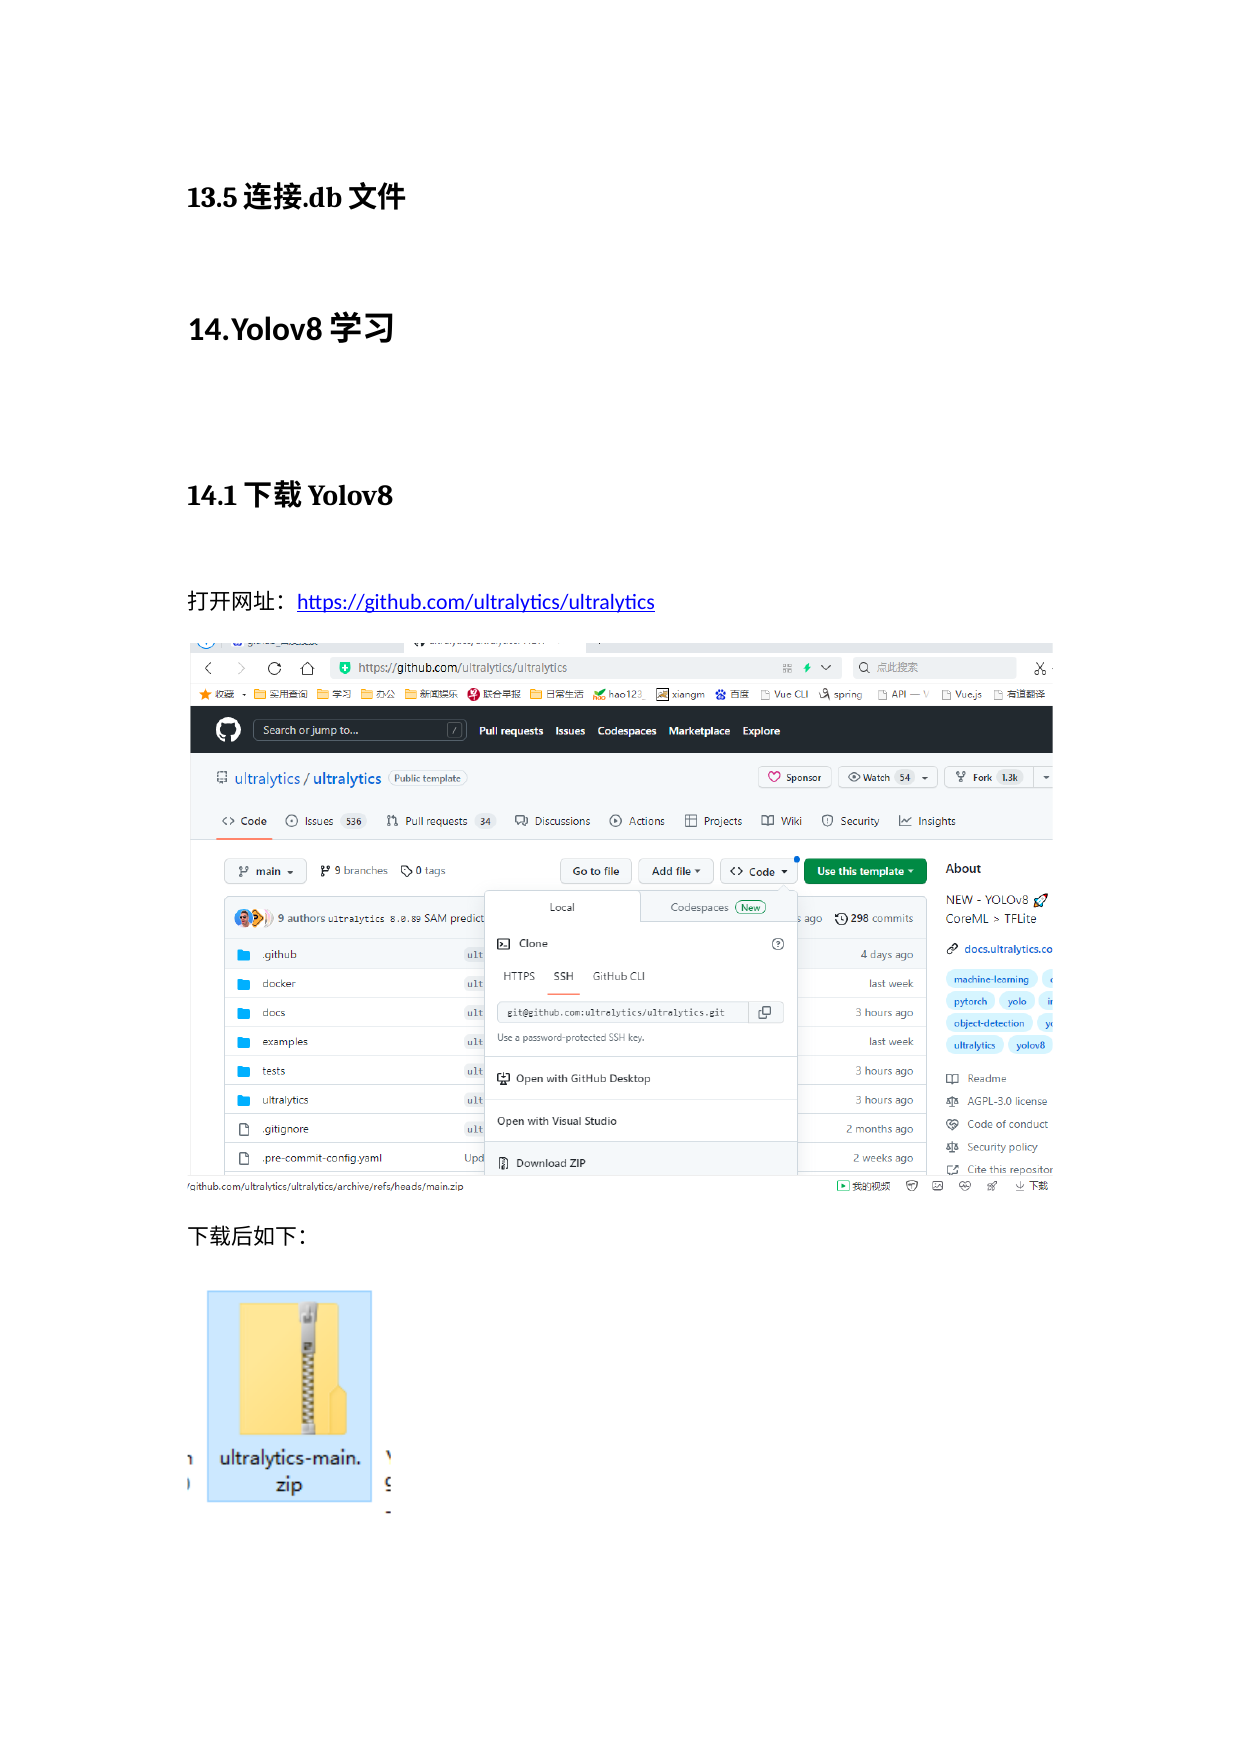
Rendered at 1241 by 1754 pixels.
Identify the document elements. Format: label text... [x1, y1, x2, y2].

text 打开网址：https://github.com/ultralytics/ultralytics [187, 583, 1053, 616]
subtitle Yolov8学习 [187, 293, 1053, 358]
subtitle 连接.db文件 [187, 162, 1053, 227]
text 下载后如下： [187, 1218, 1053, 1251]
picture [187, 1283, 391, 1529]
subtitle 下载Yolov8 [187, 461, 1053, 526]
picture [187, 643, 1053, 1191]
